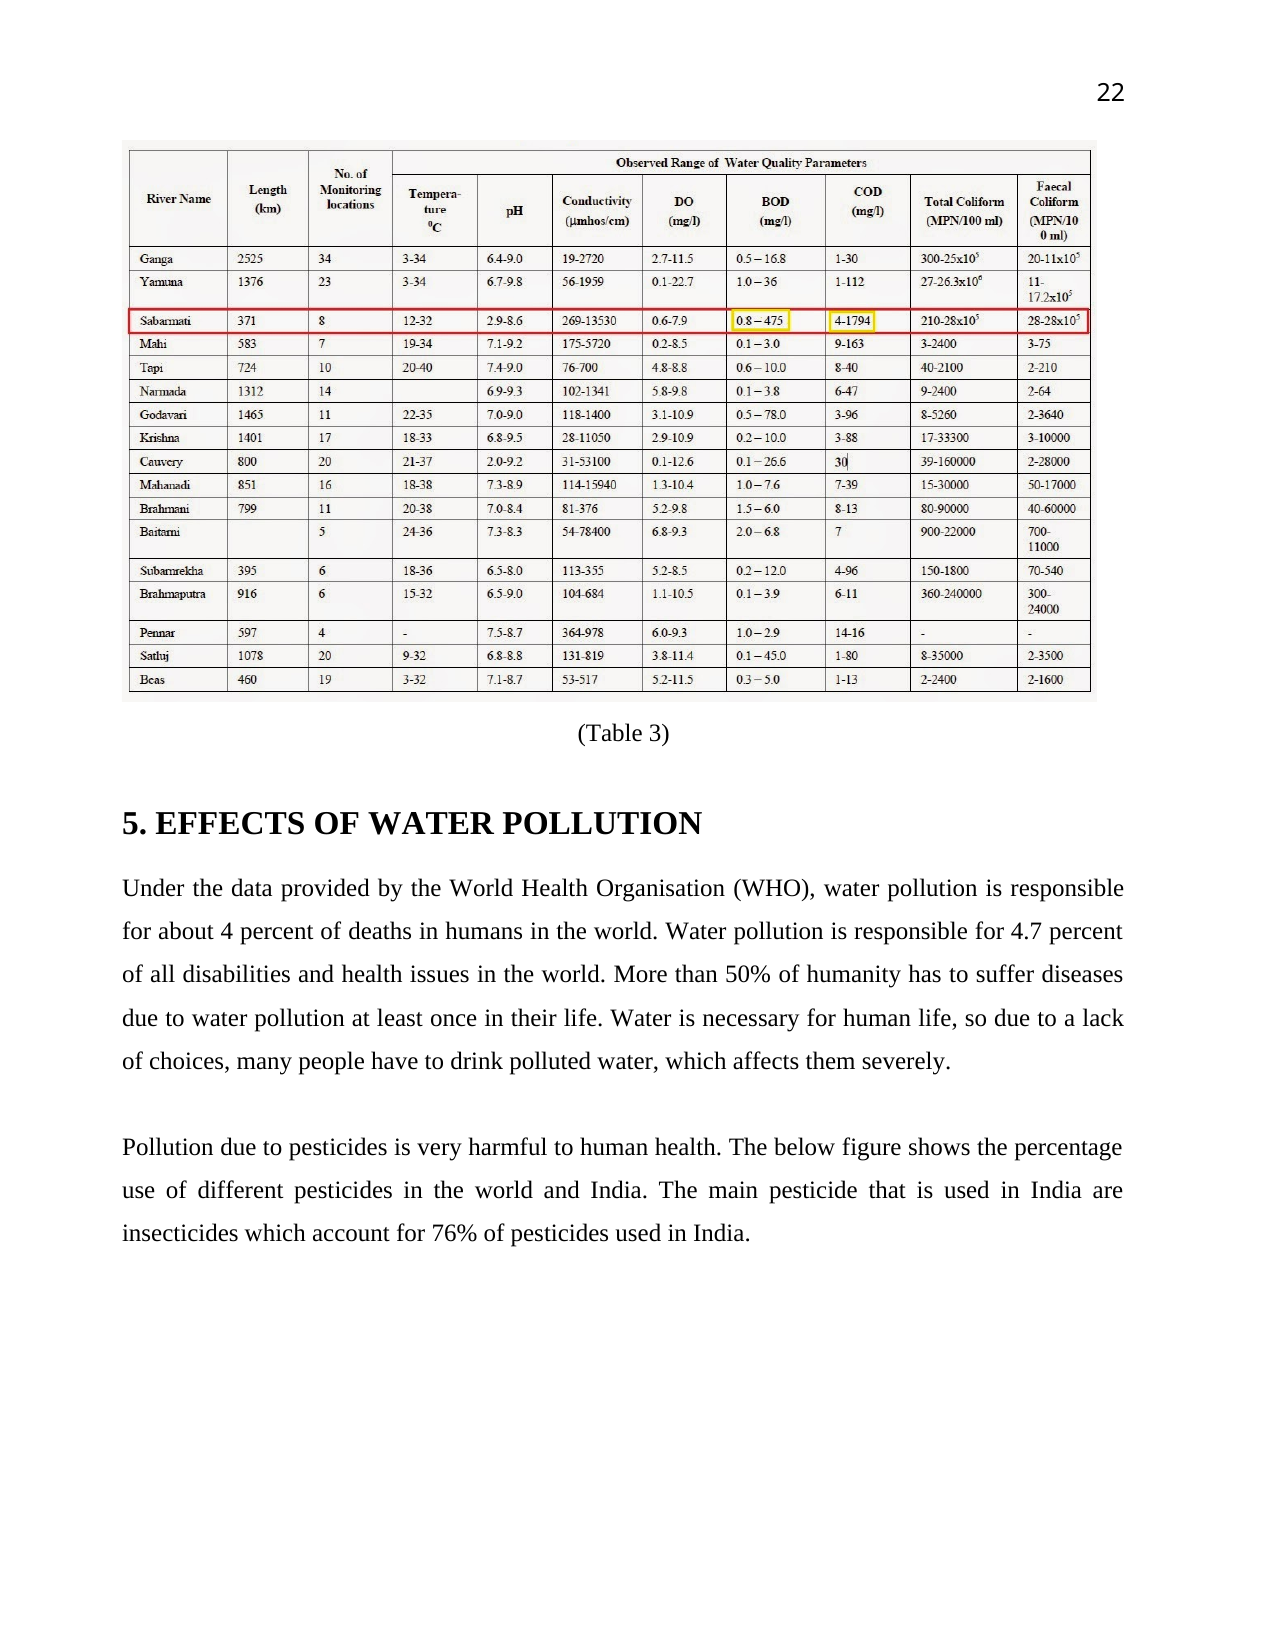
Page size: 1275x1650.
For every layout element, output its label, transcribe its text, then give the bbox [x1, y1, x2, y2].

subtitle 5. EFFECTS OF WATER POLLUTION [122, 803, 1125, 842]
text Pollution due to pesticides is very harmful to human health. The below figure shows the percentage use of different pesticides in the world and India. The main pesticide that is used in India are insecticides which account for 76% of pesticides used in India. [122, 1132, 1125, 1247]
text Under the data provided by the World Health Organisation (WHO), water pollution is responsible for about 4 percent of deaths in humans in the world. Water pollution is responsible for 4.7 percent of all disabilities and health issues in the world. More than 50% of humanity has to suffer diseases due to water pollution at least once in their life. Water is necessary for human life, so due to a lack of choices, many people have to drink polluted water, which affects them severely. [122, 873, 1125, 1074]
text (Table 3) [122, 718, 1125, 747]
picture [121, 140, 1097, 702]
